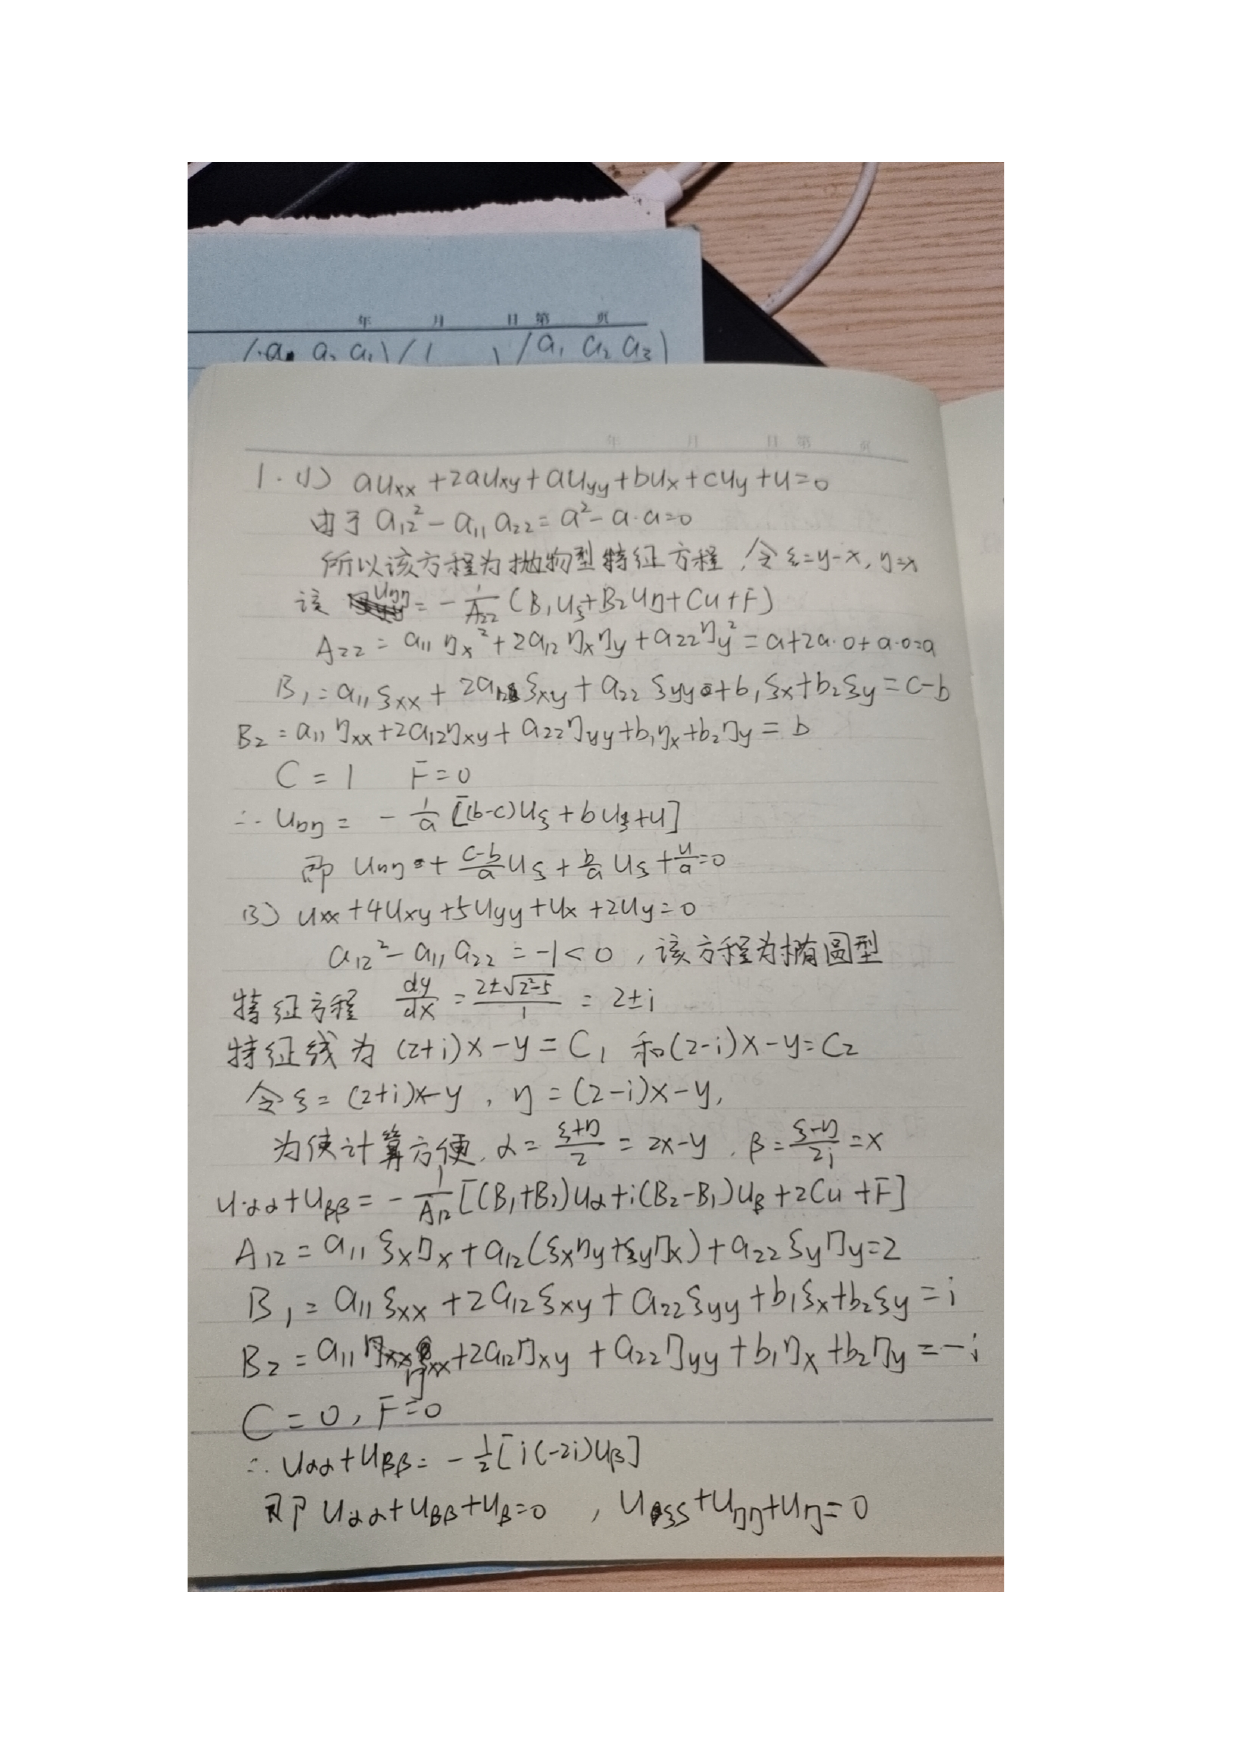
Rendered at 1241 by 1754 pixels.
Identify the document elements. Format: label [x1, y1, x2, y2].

picture [187, 162, 1005, 1592]
